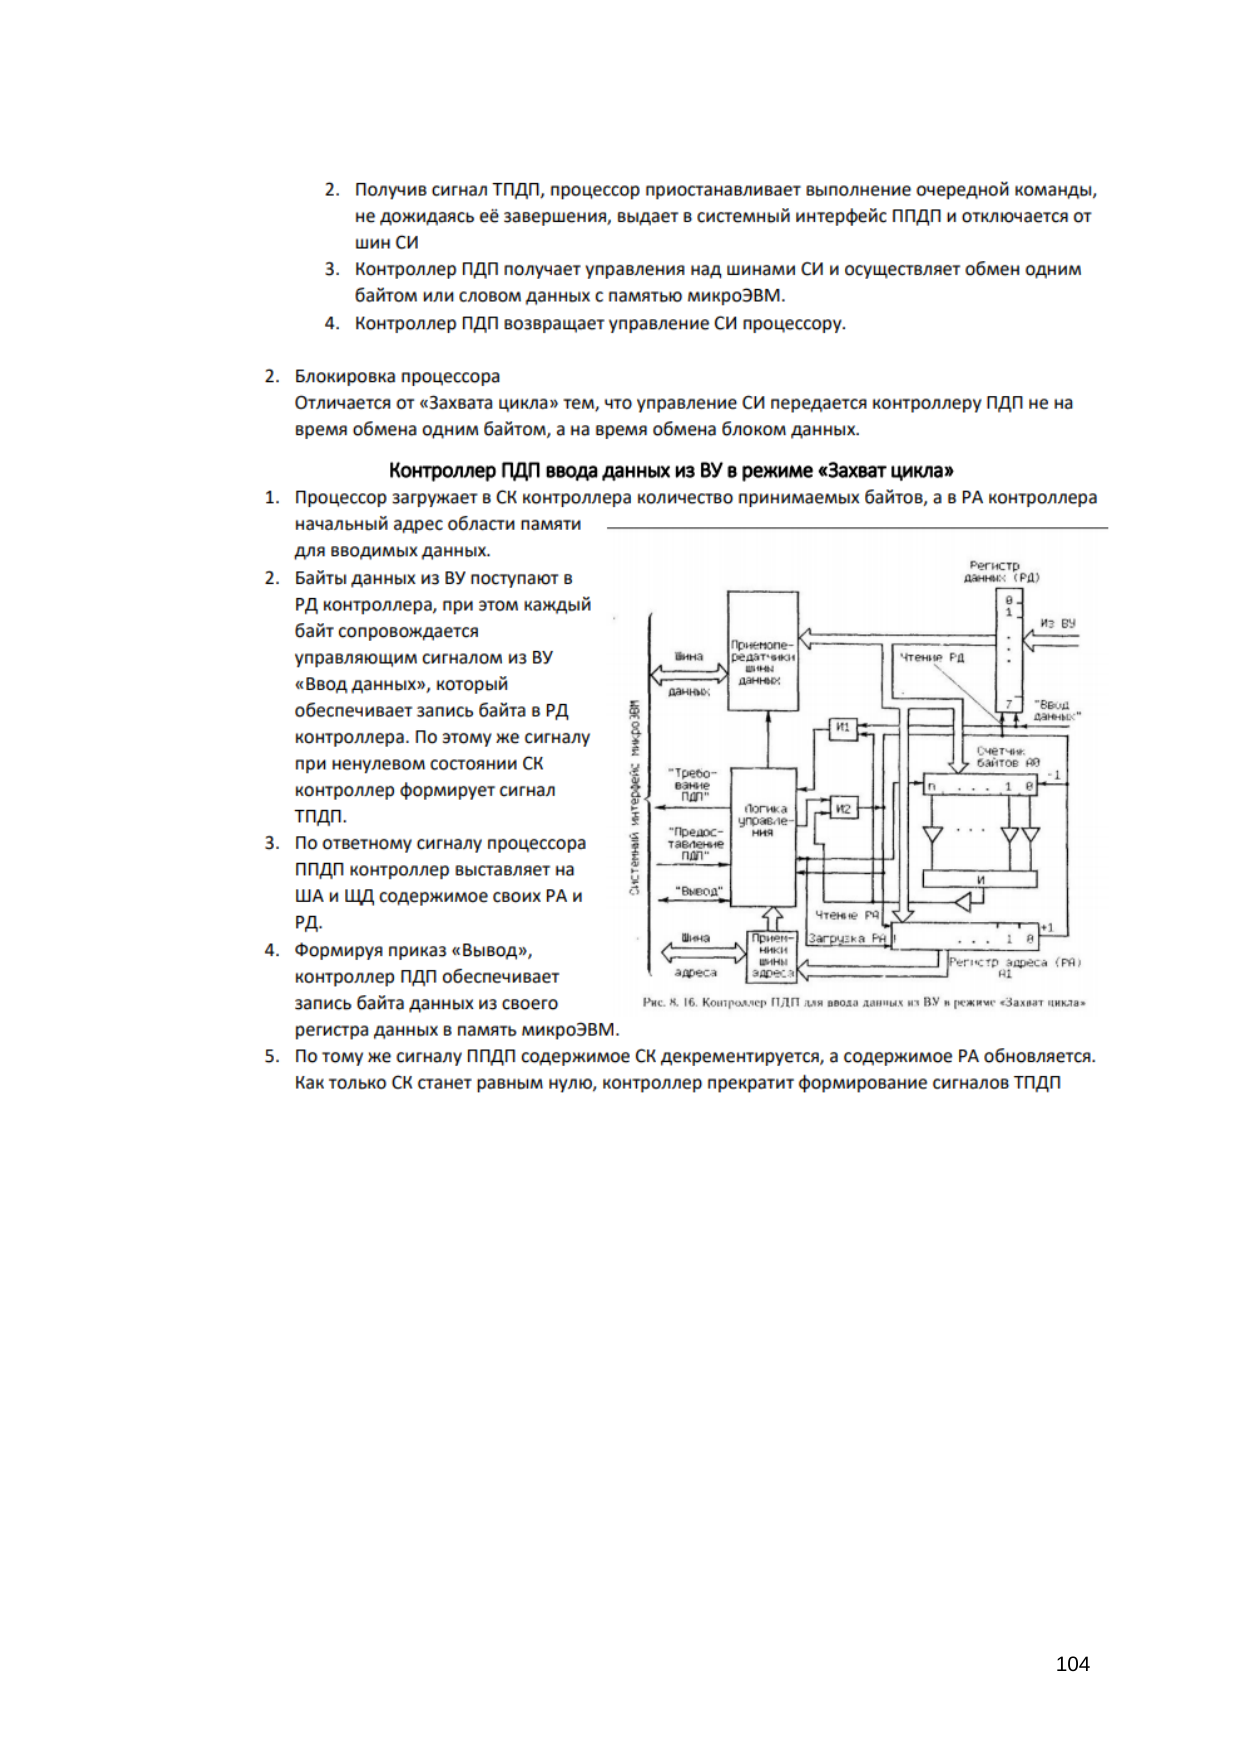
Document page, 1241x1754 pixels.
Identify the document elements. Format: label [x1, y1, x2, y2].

picture [225, 150, 1151, 1119]
